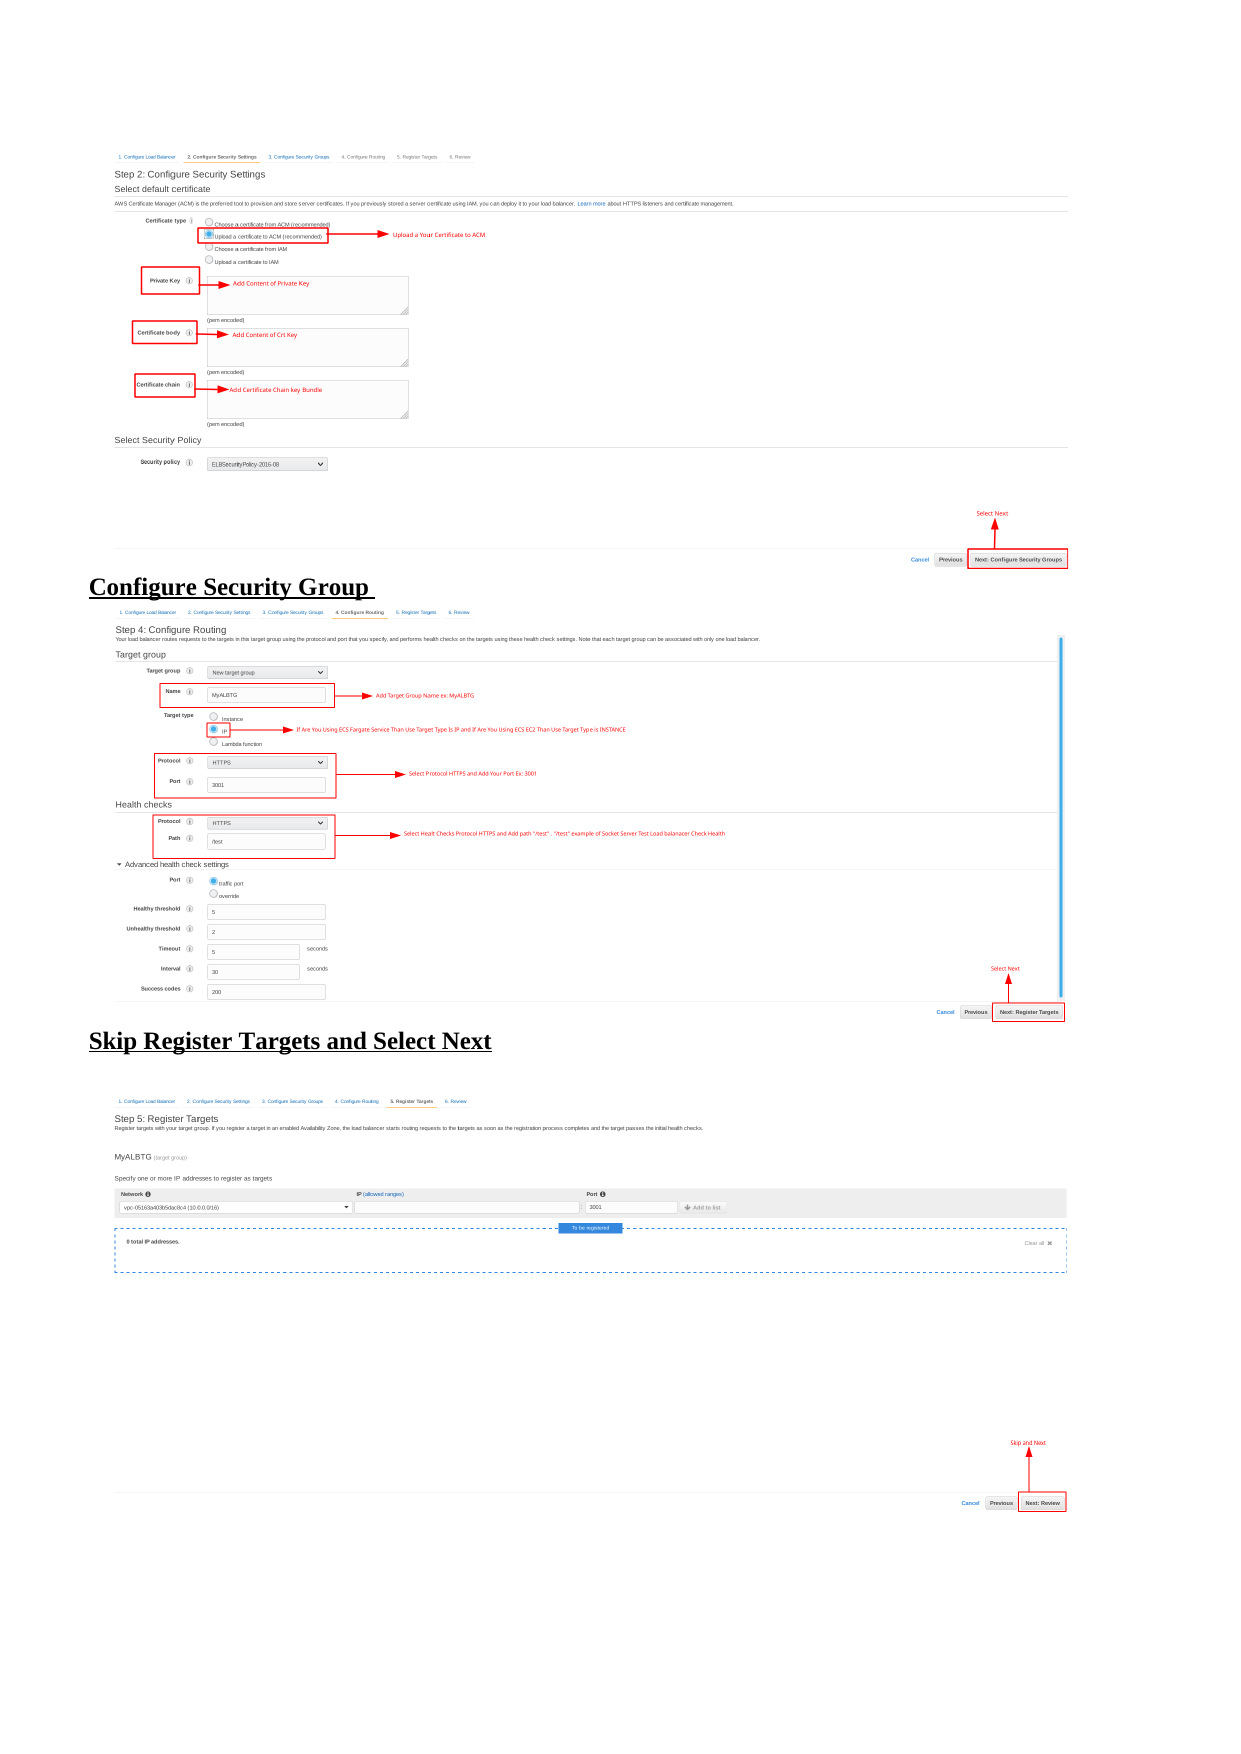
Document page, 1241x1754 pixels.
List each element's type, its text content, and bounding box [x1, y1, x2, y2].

text Skip Register Targets and Select Next [88, 1026, 1090, 1054]
picture [110, 147, 1069, 569]
picture [110, 605, 1069, 1022]
text Configure Security Group [88, 572, 1090, 601]
picture [110, 1091, 1069, 1513]
